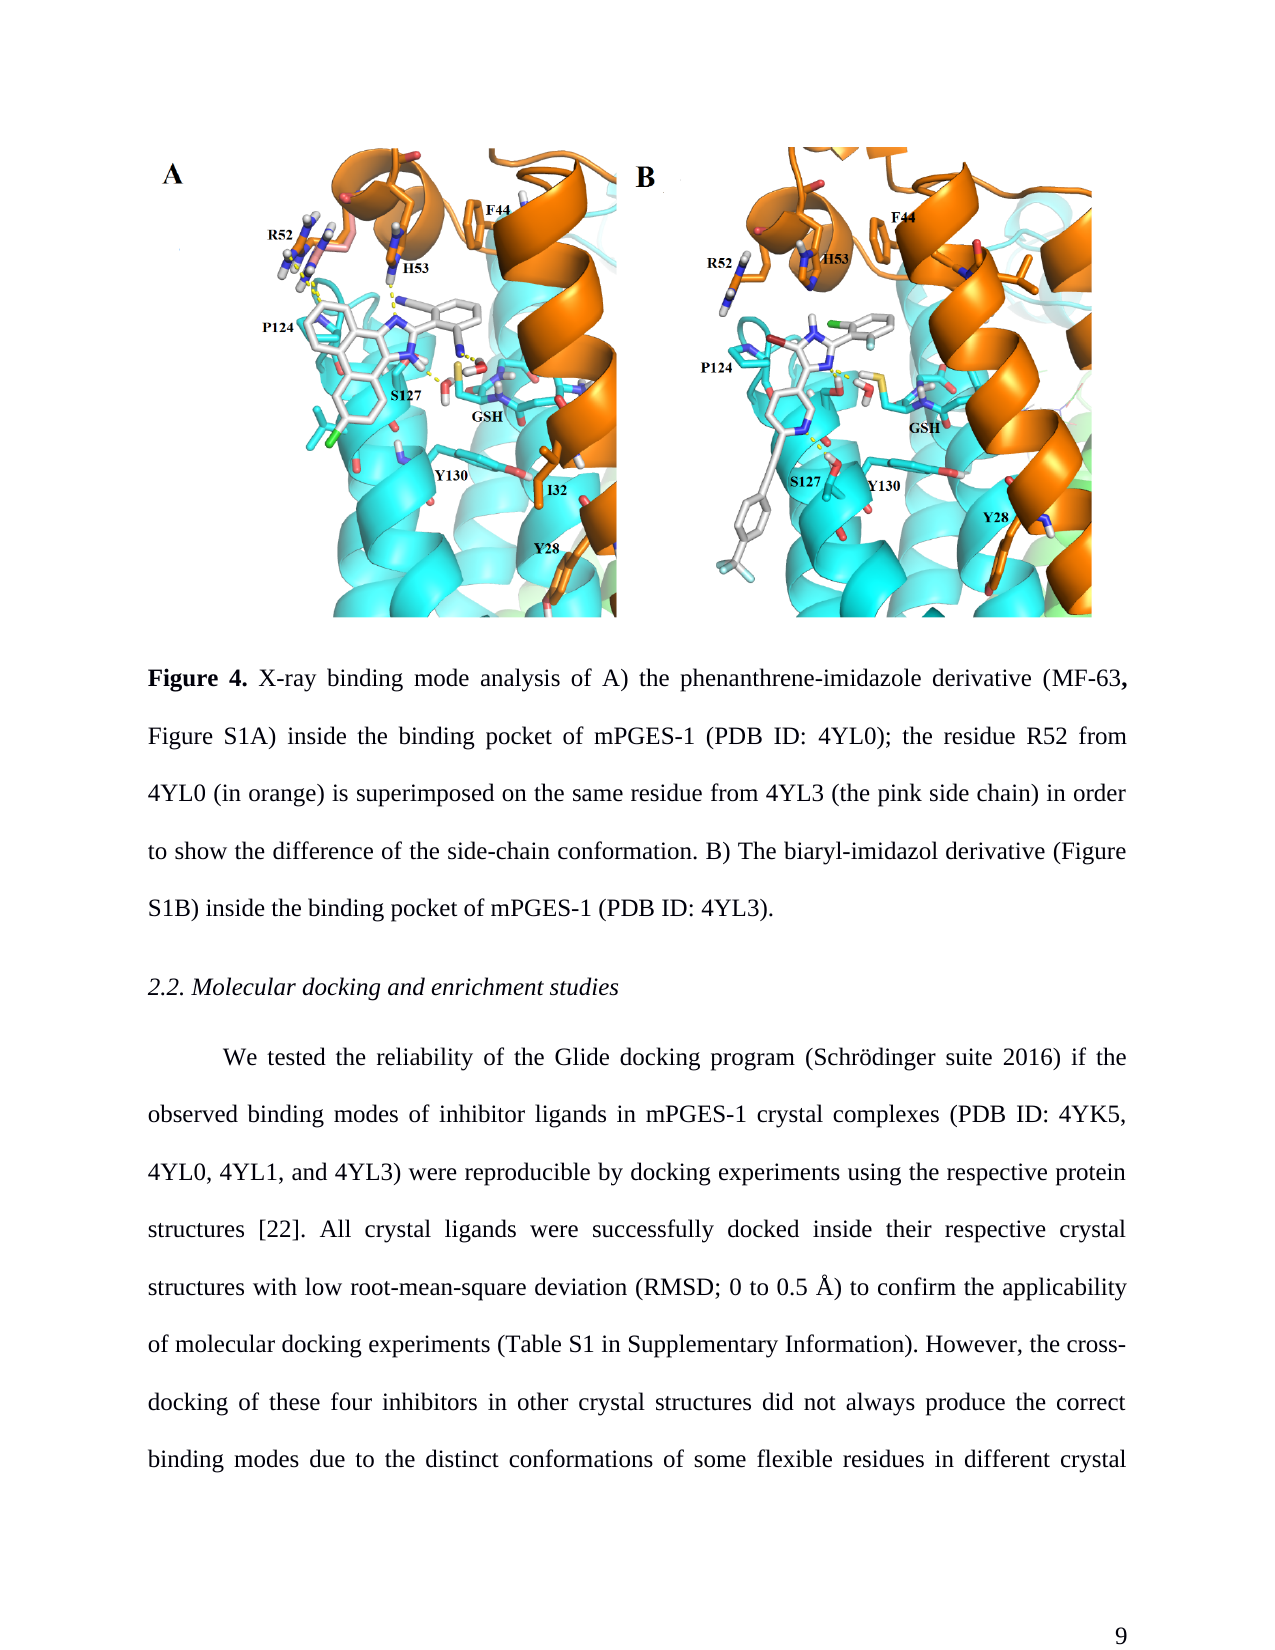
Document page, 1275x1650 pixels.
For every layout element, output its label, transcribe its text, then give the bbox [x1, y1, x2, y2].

subtitle 2.2. Molecular docking and enrichment studies [148, 972, 1127, 1001]
picture [147, 147, 1092, 618]
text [148, 1042, 1127, 1473]
text Figure 4. X-ray binding mode analysis of A) the phenanthrene-imidazole derivative (MF-63, Figure S1A) inside the binding pocket of mPGES-1 (PDB ID: 4YL0); the residue R52 from 4YL0 (in orange) is superimposed on the same residue from 4YL3 (the pink side chain) in order to show the difference of the side-chain conformation. B) The biaryl-imidazol derivative (Figure S1B) inside the binding pocket of mPGES-1 (PDB ID: 4YL3). [148, 663, 1127, 922]
